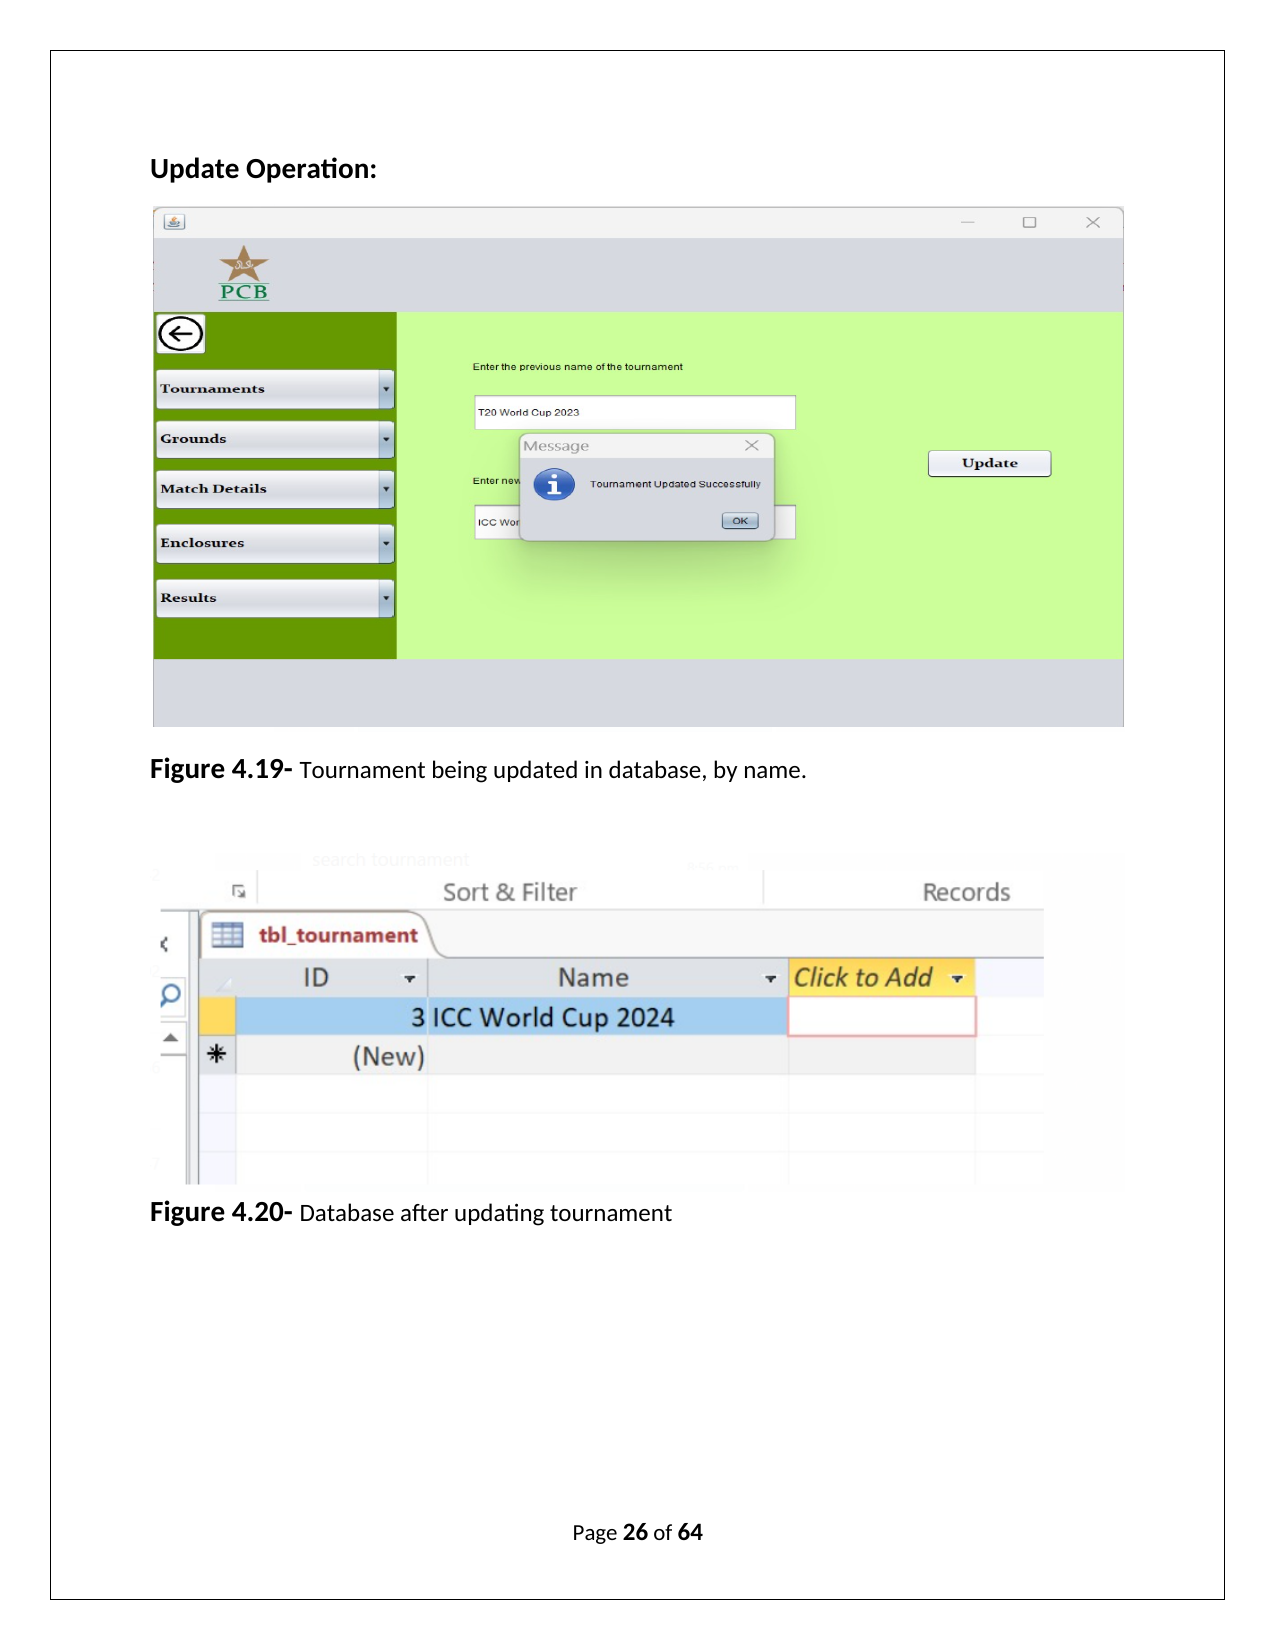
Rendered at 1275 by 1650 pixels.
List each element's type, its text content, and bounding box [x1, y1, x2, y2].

text Update Operation: [150, 150, 1125, 186]
picture [150, 853, 1125, 1192]
picture [150, 204, 1125, 732]
text Figure 4.20- Database after updating tournament [150, 1192, 1125, 1229]
text Figure 4.19- Tournament being updated in database, by name. [150, 750, 1125, 786]
